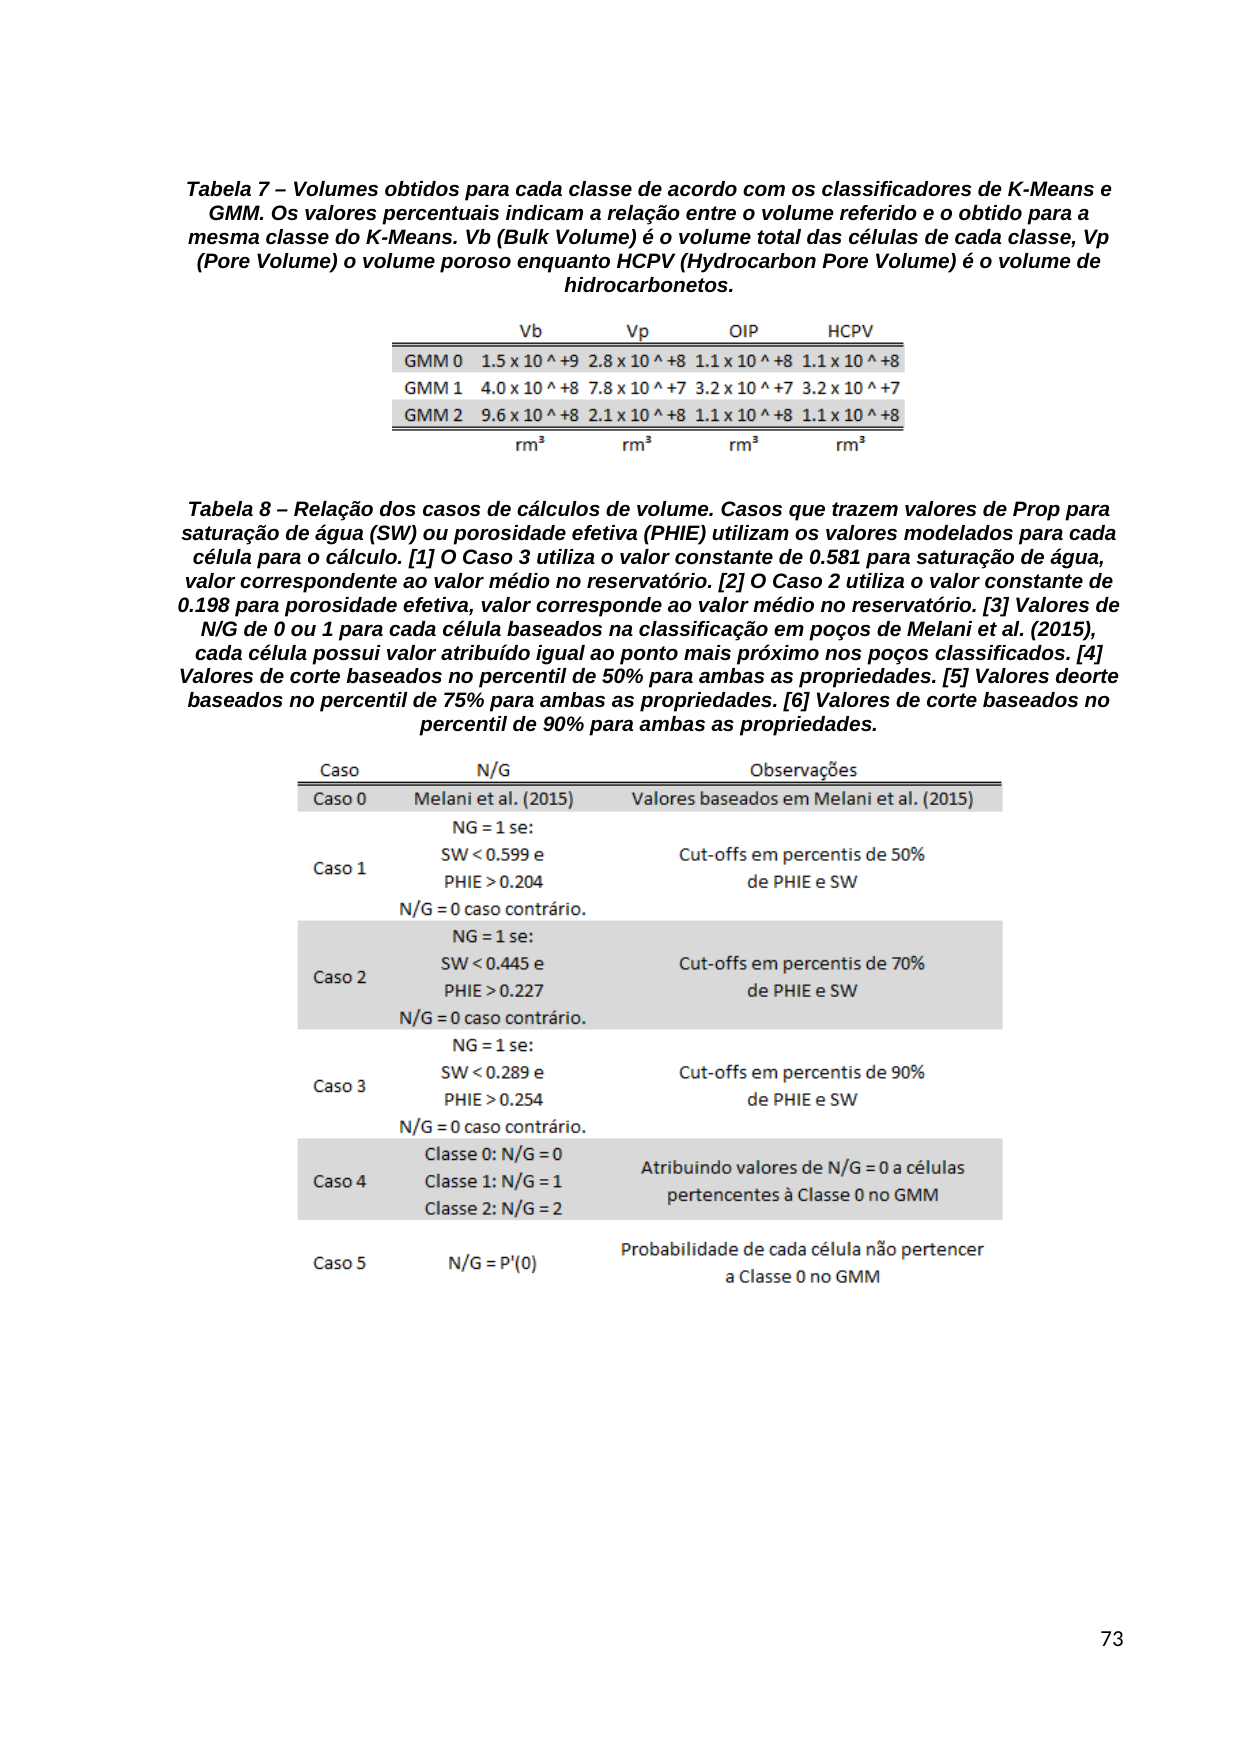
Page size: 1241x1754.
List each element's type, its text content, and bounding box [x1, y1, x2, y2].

picture [392, 317, 909, 466]
picture [297, 757, 1003, 1306]
